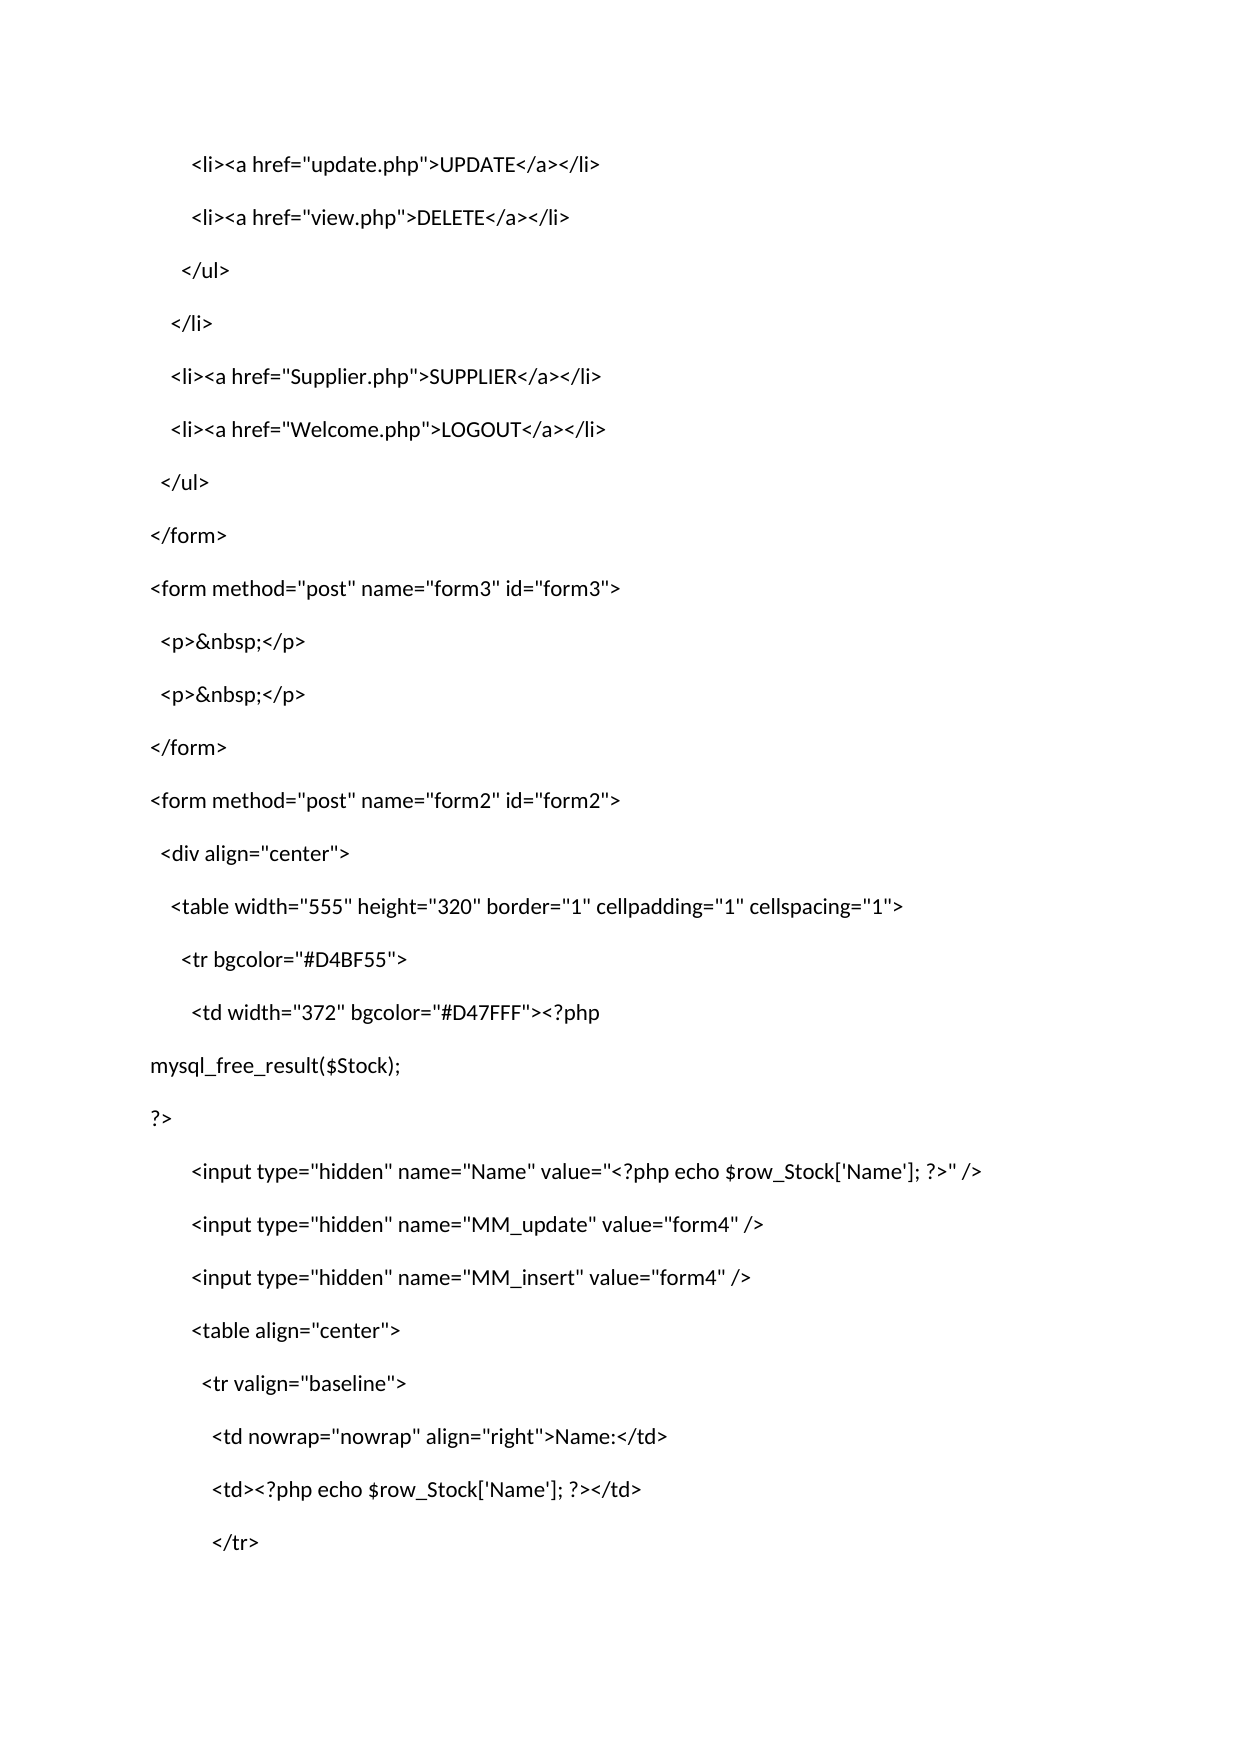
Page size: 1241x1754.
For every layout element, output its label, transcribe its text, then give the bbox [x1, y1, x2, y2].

text </tr> [150, 1528, 1090, 1557]
text <li><a href="Welcome.php">LOGOUT</a></li> [150, 415, 1090, 443]
text <li><a href="update.php">UPDATE</a></li> [150, 150, 1090, 178]
text </ul> [150, 256, 1090, 284]
text <tr bgcolor="#D4BF55"> [150, 945, 1090, 973]
text </li> [150, 309, 1090, 337]
text ?> [150, 1104, 1090, 1132]
text <form method="post" name="form3" id="form3"> [150, 574, 1090, 602]
text <td nowrap="nowrap" align="right">Name:</td> [150, 1422, 1090, 1451]
text </form> [150, 733, 1090, 761]
text <p>&nbsp;</p> [150, 627, 1090, 655]
text <li><a href="Supplier.php">SUPPLIER</a></li> [150, 362, 1090, 390]
text mysql_free_result($Stock); [150, 1051, 1090, 1079]
text <td width="372" bgcolor="#D47FFF"><?php [150, 998, 1090, 1026]
text <div align="center"> [150, 839, 1090, 867]
text <input type="hidden" name="Name" value="<?php echo $row_Stock['Name']; ?>" /> [150, 1157, 1090, 1185]
text <form method="post" name="form2" id="form2"> [150, 786, 1090, 814]
text </form> [150, 521, 1090, 549]
text <table width="555" height="320" border="1" cellpadding="1" cellspacing="1"> [150, 892, 1090, 920]
text <li><a href="view.php">DELETE</a></li> [150, 203, 1090, 231]
text <td><?php echo $row_Stock['Name']; ?></td> [150, 1476, 1090, 1503]
text <p>&nbsp;</p> [150, 680, 1090, 708]
text <input type="hidden" name="MM_insert" value="form4" /> [150, 1263, 1090, 1291]
text </ul> [150, 468, 1090, 496]
text <input type="hidden" name="MM_update" value="form4" /> [150, 1210, 1090, 1238]
text <tr valign="baseline"> [150, 1369, 1090, 1397]
text <table align="center"> [150, 1316, 1090, 1344]
